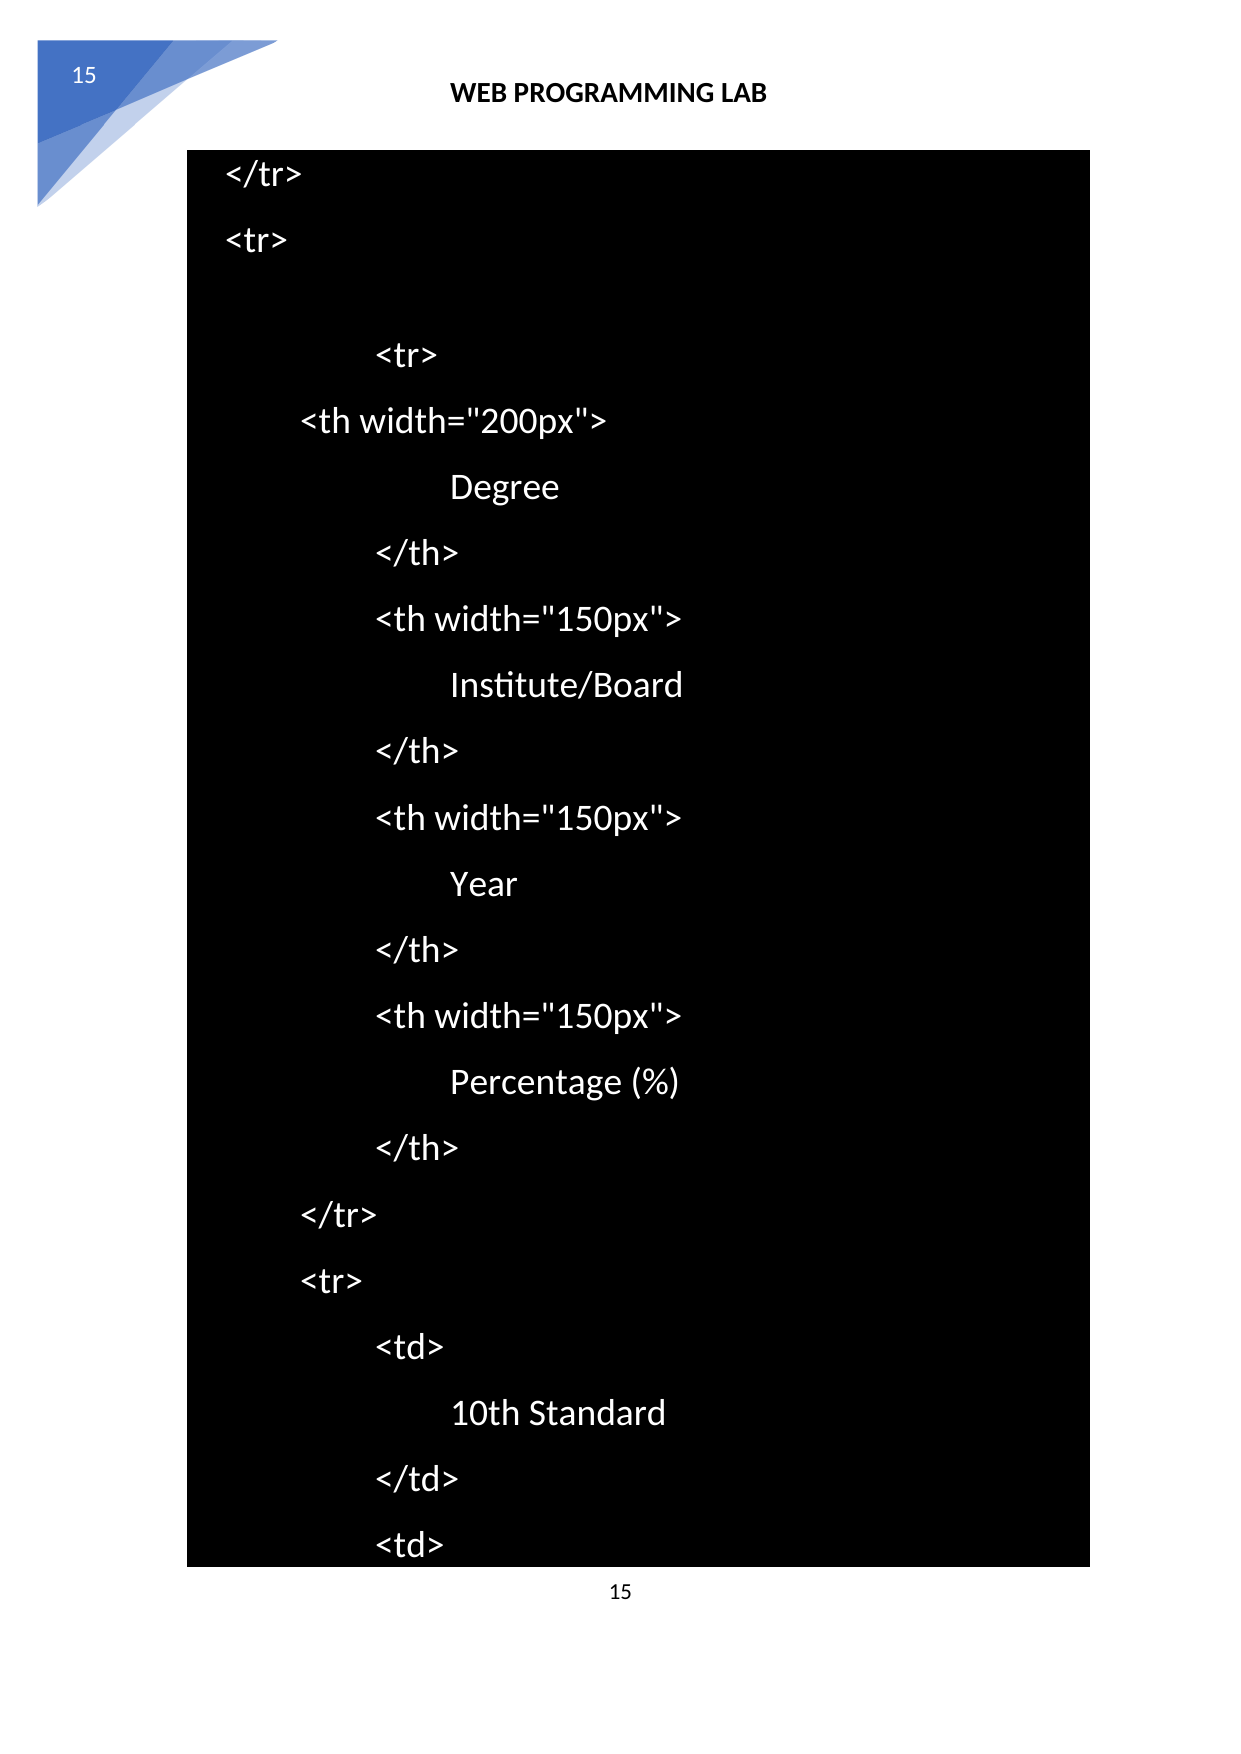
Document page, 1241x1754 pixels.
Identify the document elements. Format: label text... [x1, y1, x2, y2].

text </th> [187, 926, 1090, 972]
text <th width="150px"> [187, 794, 1090, 839]
text <tr> [187, 1257, 1090, 1302]
text <th width="200px"> [187, 397, 1090, 443]
text </tr> [187, 1191, 1090, 1236]
text Institute/Board [187, 661, 1090, 707]
text <td> [187, 1521, 1090, 1567]
text <td> [187, 1323, 1090, 1369]
picture [37, 40, 279, 209]
text 10th Standard [187, 1389, 1090, 1435]
text </td> [187, 1455, 1090, 1501]
text Degree [187, 463, 1090, 509]
text <th width="150px"> [187, 595, 1090, 641]
text <tr> [187, 216, 1090, 262]
text </tr> [187, 150, 1090, 196]
text Percentage (%) [187, 1058, 1090, 1104]
text <th width="150px"> [187, 992, 1090, 1038]
text </th> [187, 529, 1090, 575]
text </th> [187, 727, 1090, 773]
text </th> [187, 1124, 1090, 1170]
text <tr> [187, 331, 1090, 376]
text Year [187, 860, 1090, 906]
